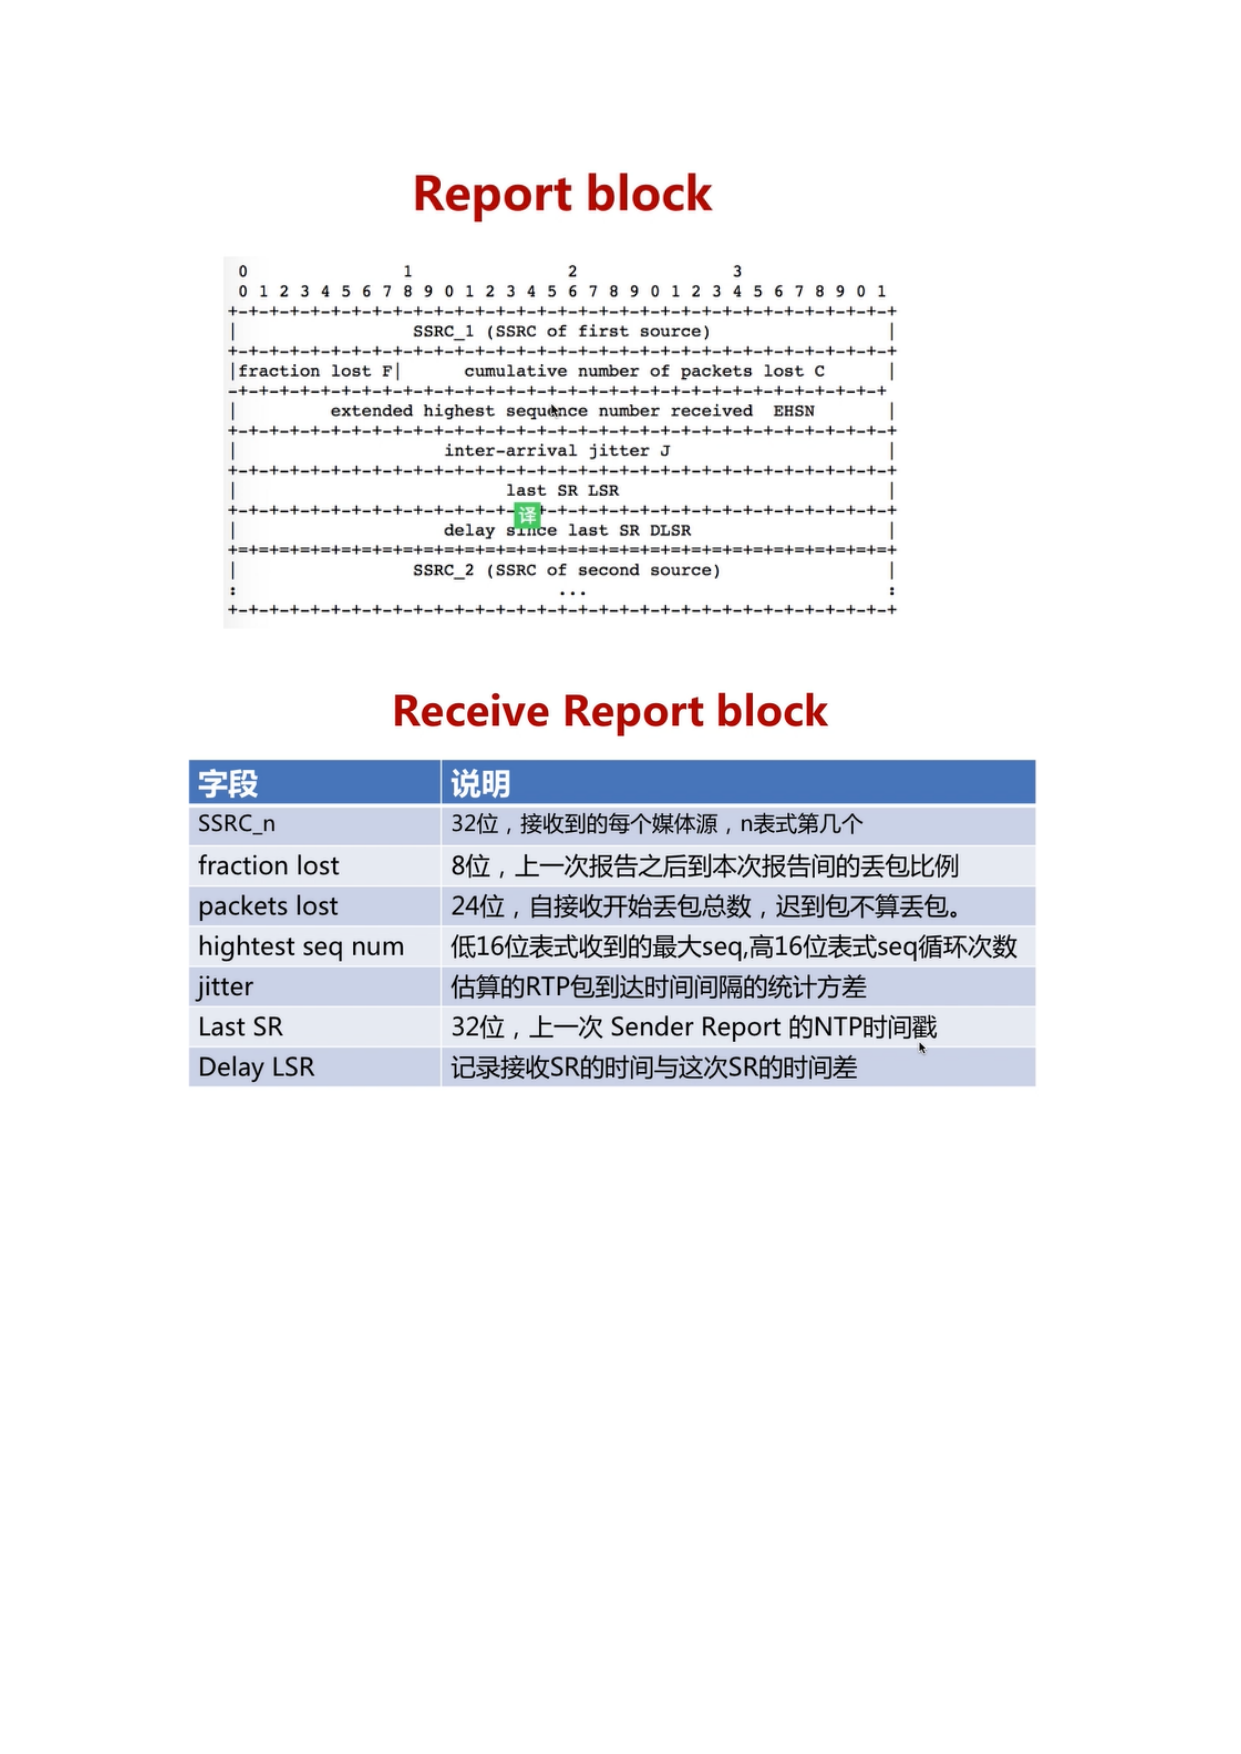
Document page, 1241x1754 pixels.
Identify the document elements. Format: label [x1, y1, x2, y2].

picture [187, 162, 959, 639]
picture [187, 682, 1053, 1102]
